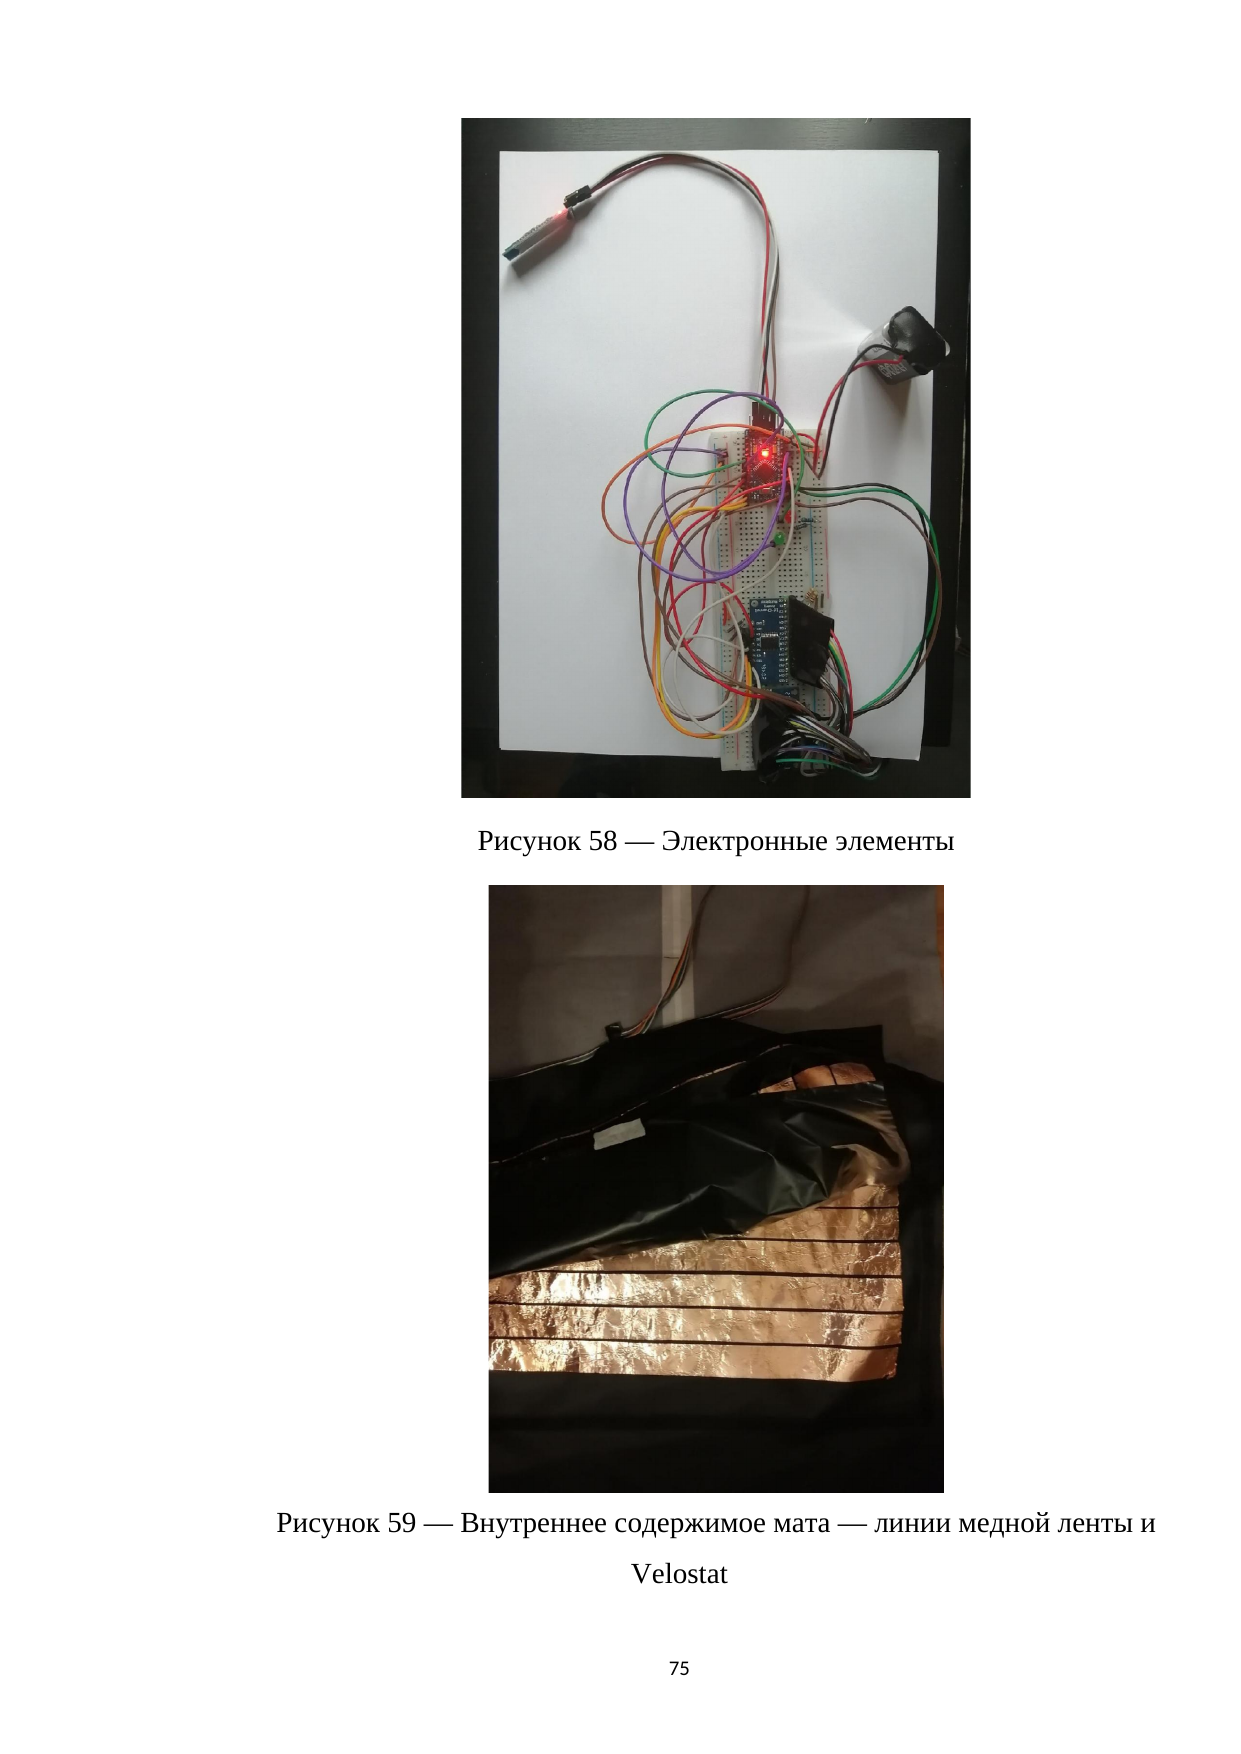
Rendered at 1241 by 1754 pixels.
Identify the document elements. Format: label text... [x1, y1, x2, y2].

picture [488, 885, 944, 1493]
text Рисунок 58 — Электронные элементы [177, 823, 1181, 856]
text Рисунок 59 — Внутреннее содержимое мата — линии медной ленты и Velostat [177, 1505, 1181, 1589]
picture [461, 118, 971, 798]
